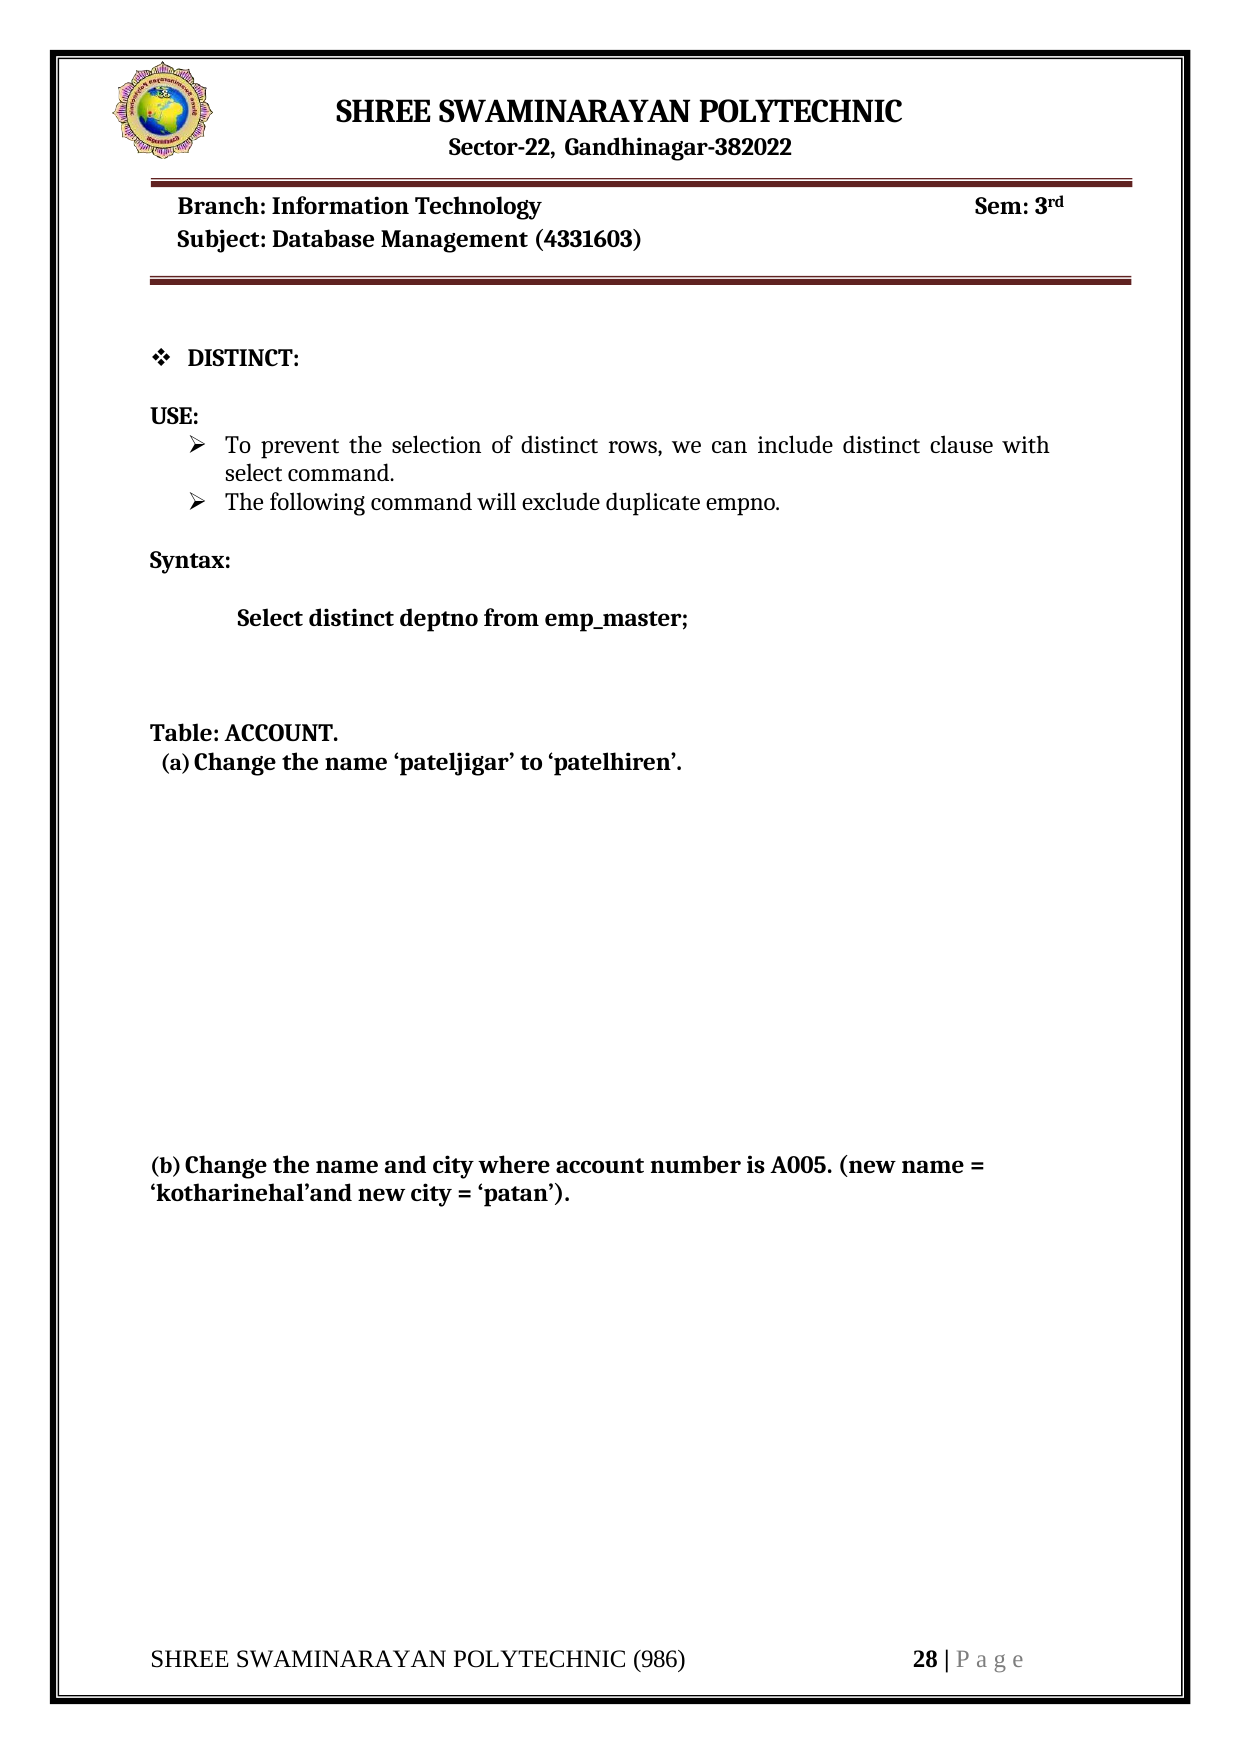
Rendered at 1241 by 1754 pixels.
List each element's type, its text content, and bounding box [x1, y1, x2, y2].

text Table: ACCOUNT. [150, 718, 1132, 747]
text Syntax: [150, 546, 1132, 574]
text Select distinct deptno from emp_master; [108, 603, 688, 632]
list Change the name and city where account number is A005. (new name = ‘kotharinehal’and new city = ‘patan’). [150, 1151, 1000, 1208]
list The following command will exclude duplicate empno. [187, 488, 1132, 517]
list To prevent the selection of distinct rows, we can include distinct clause with select command. [187, 431, 1090, 488]
list Change the name ‘pateljigar’ to ‘patelhiren’. [108, 747, 682, 776]
subtitle DISTINCT: [150, 344, 1132, 372]
picture [112, 61, 213, 159]
text USE: [150, 401, 1132, 431]
